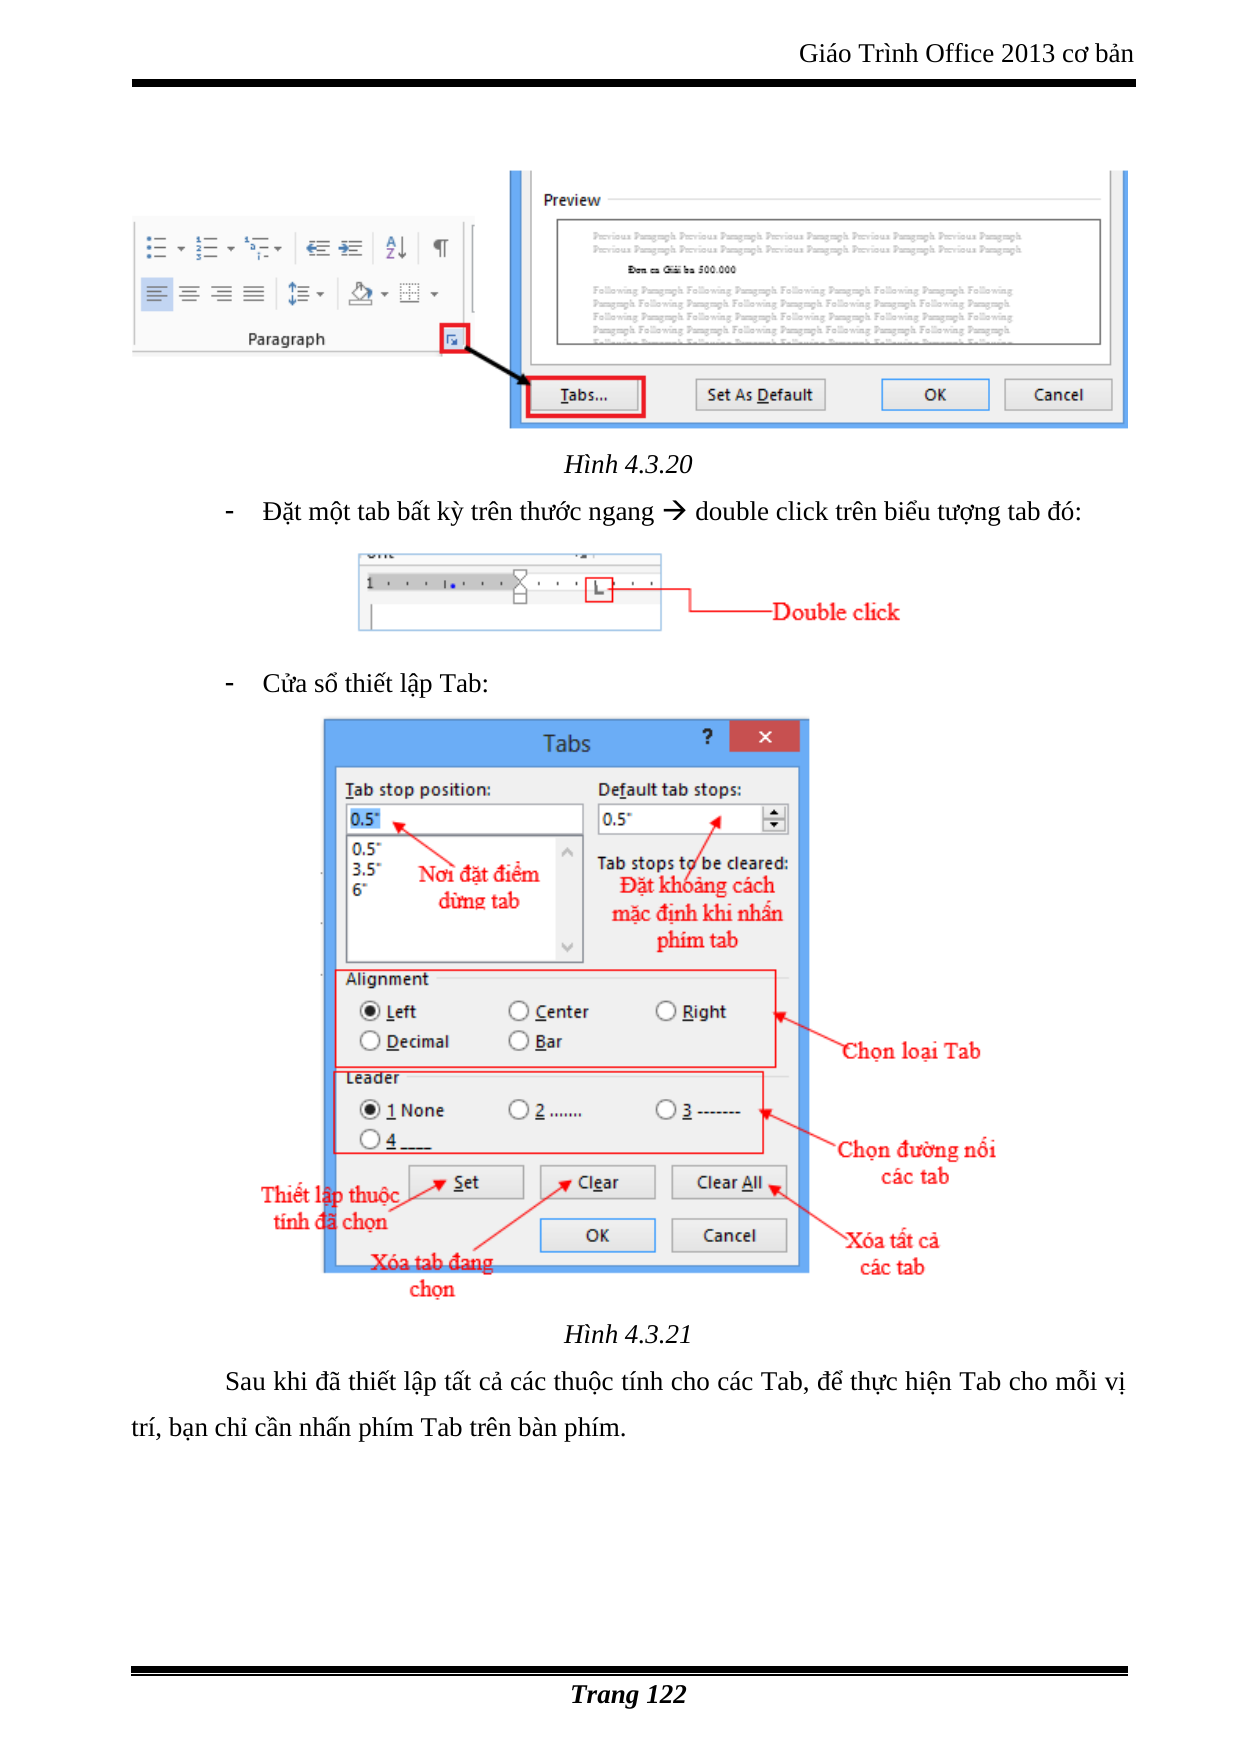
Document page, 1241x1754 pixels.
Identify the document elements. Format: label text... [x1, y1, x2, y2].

picture [131, 165, 1128, 433]
list Đặt một tab bất kỳ trên thước ngang double click trên biểu tượng tab đó: [225, 495, 1128, 526]
list Cửa sổ thiết lập Tab: [225, 667, 1128, 698]
picture [249, 713, 1010, 1303]
picture [349, 541, 910, 652]
text Hình 4.3.21 [131, 1318, 1128, 1349]
text Hình 4.3.20 [131, 448, 1128, 479]
text Sau khi đã thiết lập tất cả các thuộc tính cho các Tab, để thực hiện Tab cho mỗi vị trí, bạn chỉ cần nhấn phím Tab trên bàn phím. [131, 1365, 1128, 1443]
